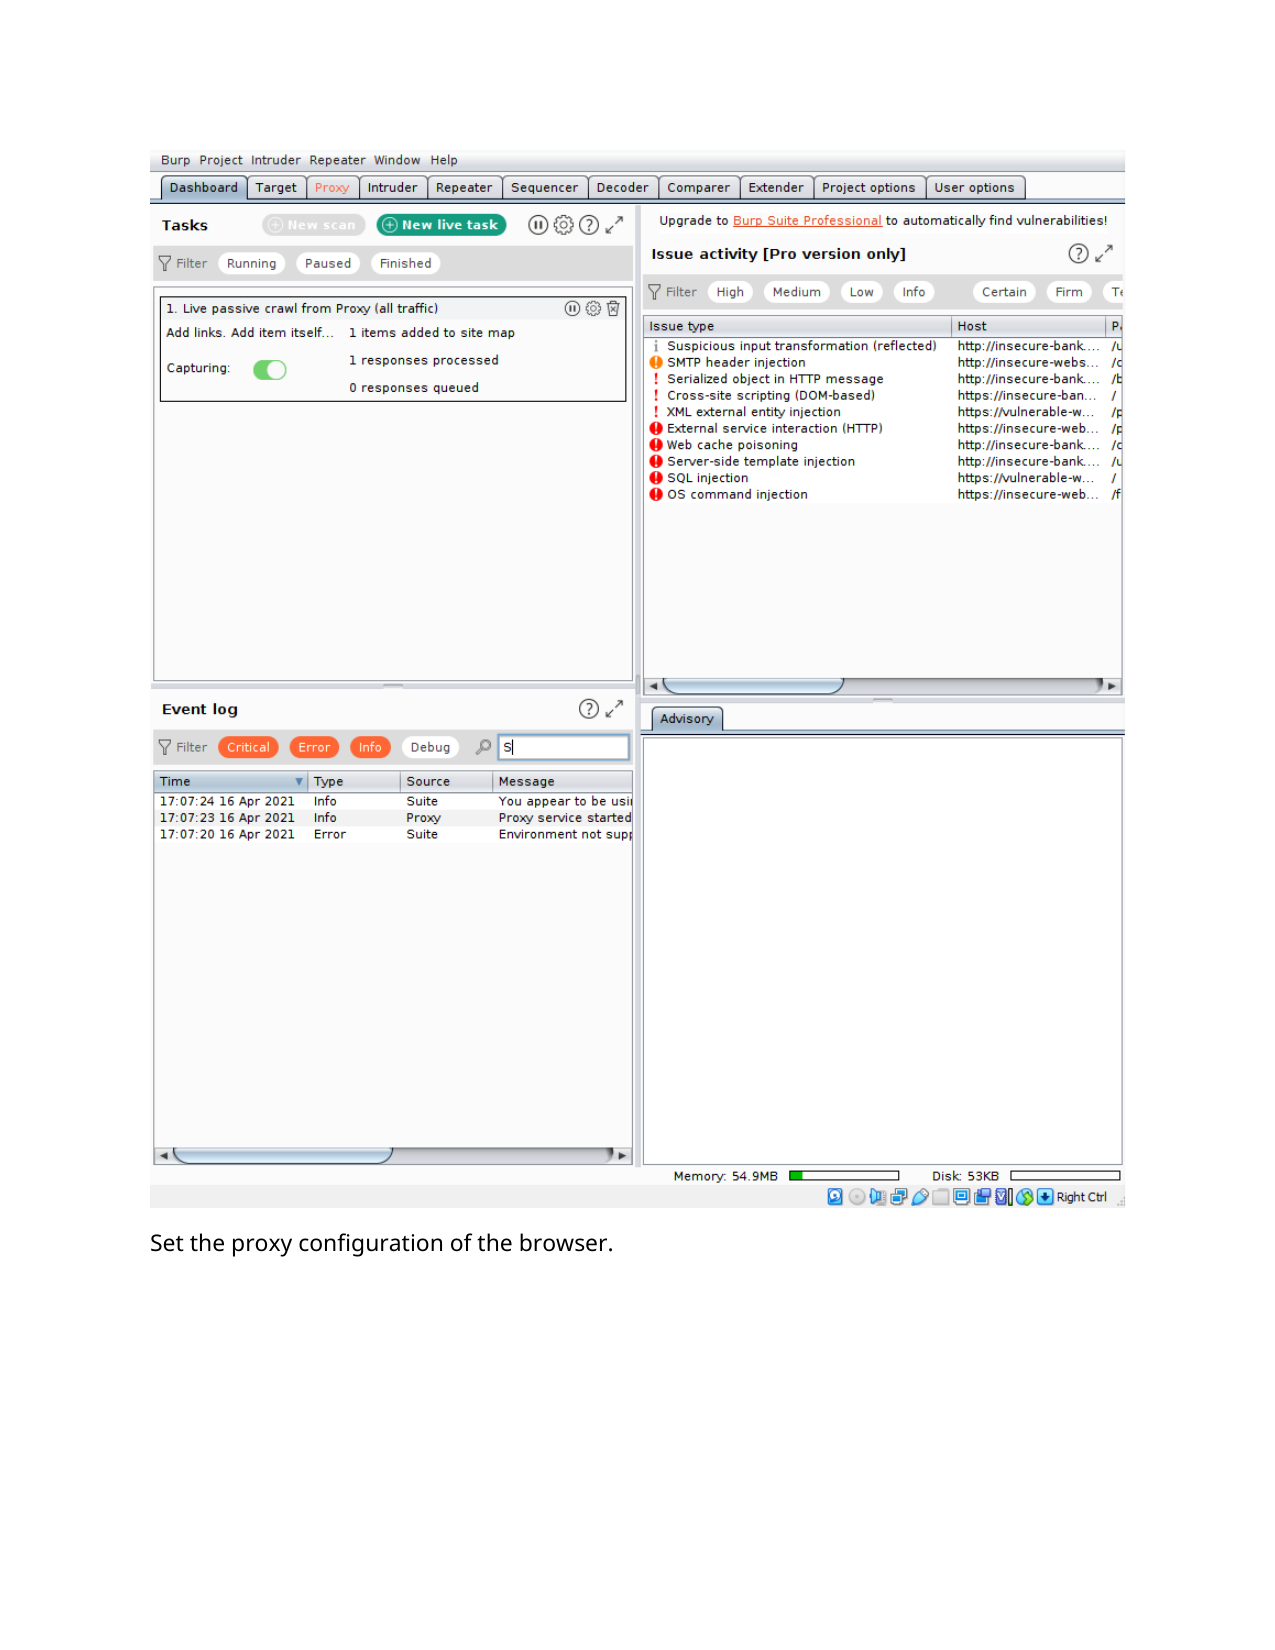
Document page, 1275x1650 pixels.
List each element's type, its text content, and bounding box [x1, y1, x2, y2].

text Set the proxy configuration of the browser. [150, 1227, 1125, 1258]
picture [150, 150, 1125, 1208]
